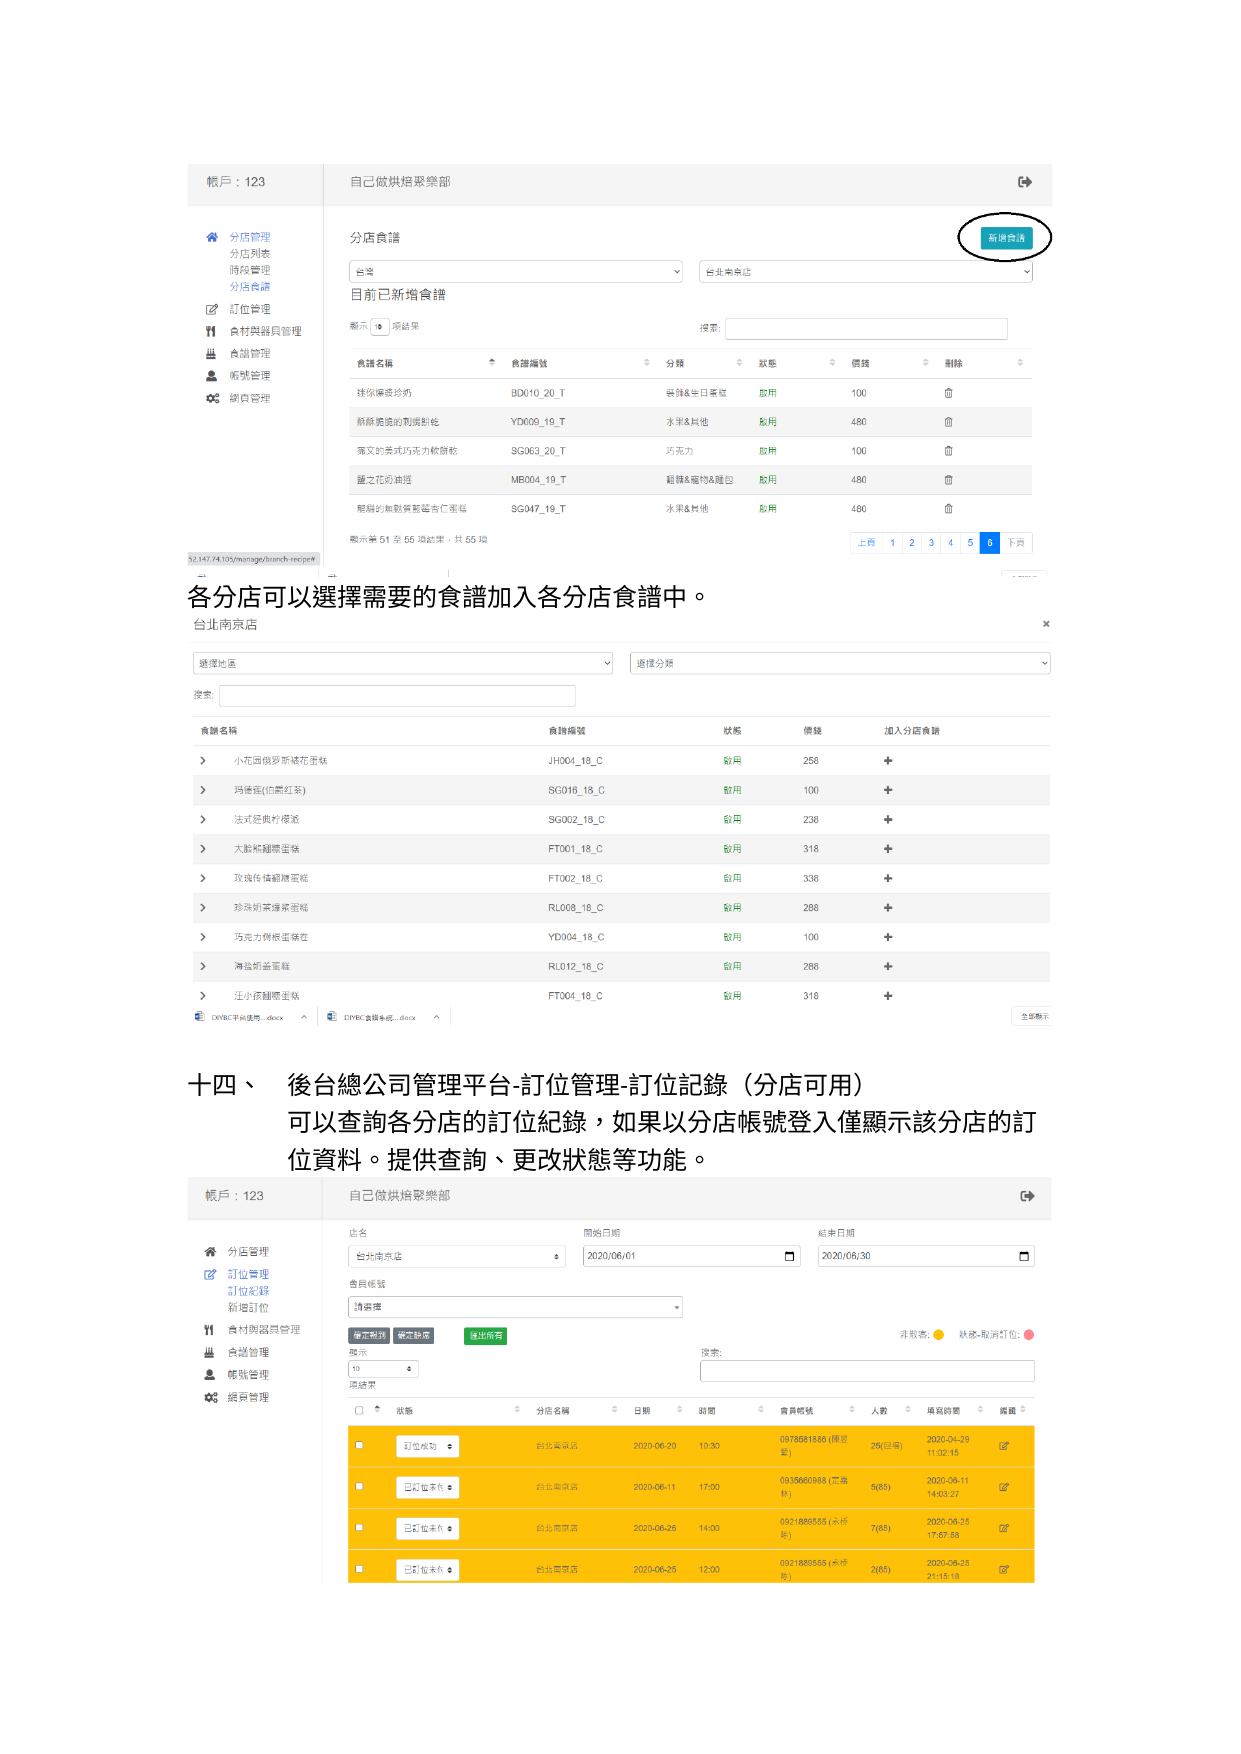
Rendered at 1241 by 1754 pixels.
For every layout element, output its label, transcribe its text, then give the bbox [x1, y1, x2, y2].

picture [187, 164, 1053, 577]
text 各分店可以選擇需要的食譜加入各分店食譜中。 [187, 577, 1053, 614]
text 可以查詢各分店的訂位紀錄，如果以分店帳號登入僅顯示該分店的訂位資料。提供查詢、更改狀態等功能。 [287, 1102, 1053, 1177]
picture [187, 1177, 1052, 1585]
list 後台總公司管理平台-訂位管理-訂位記錄（分店可用） [187, 1064, 1053, 1102]
picture [187, 614, 1053, 1026]
